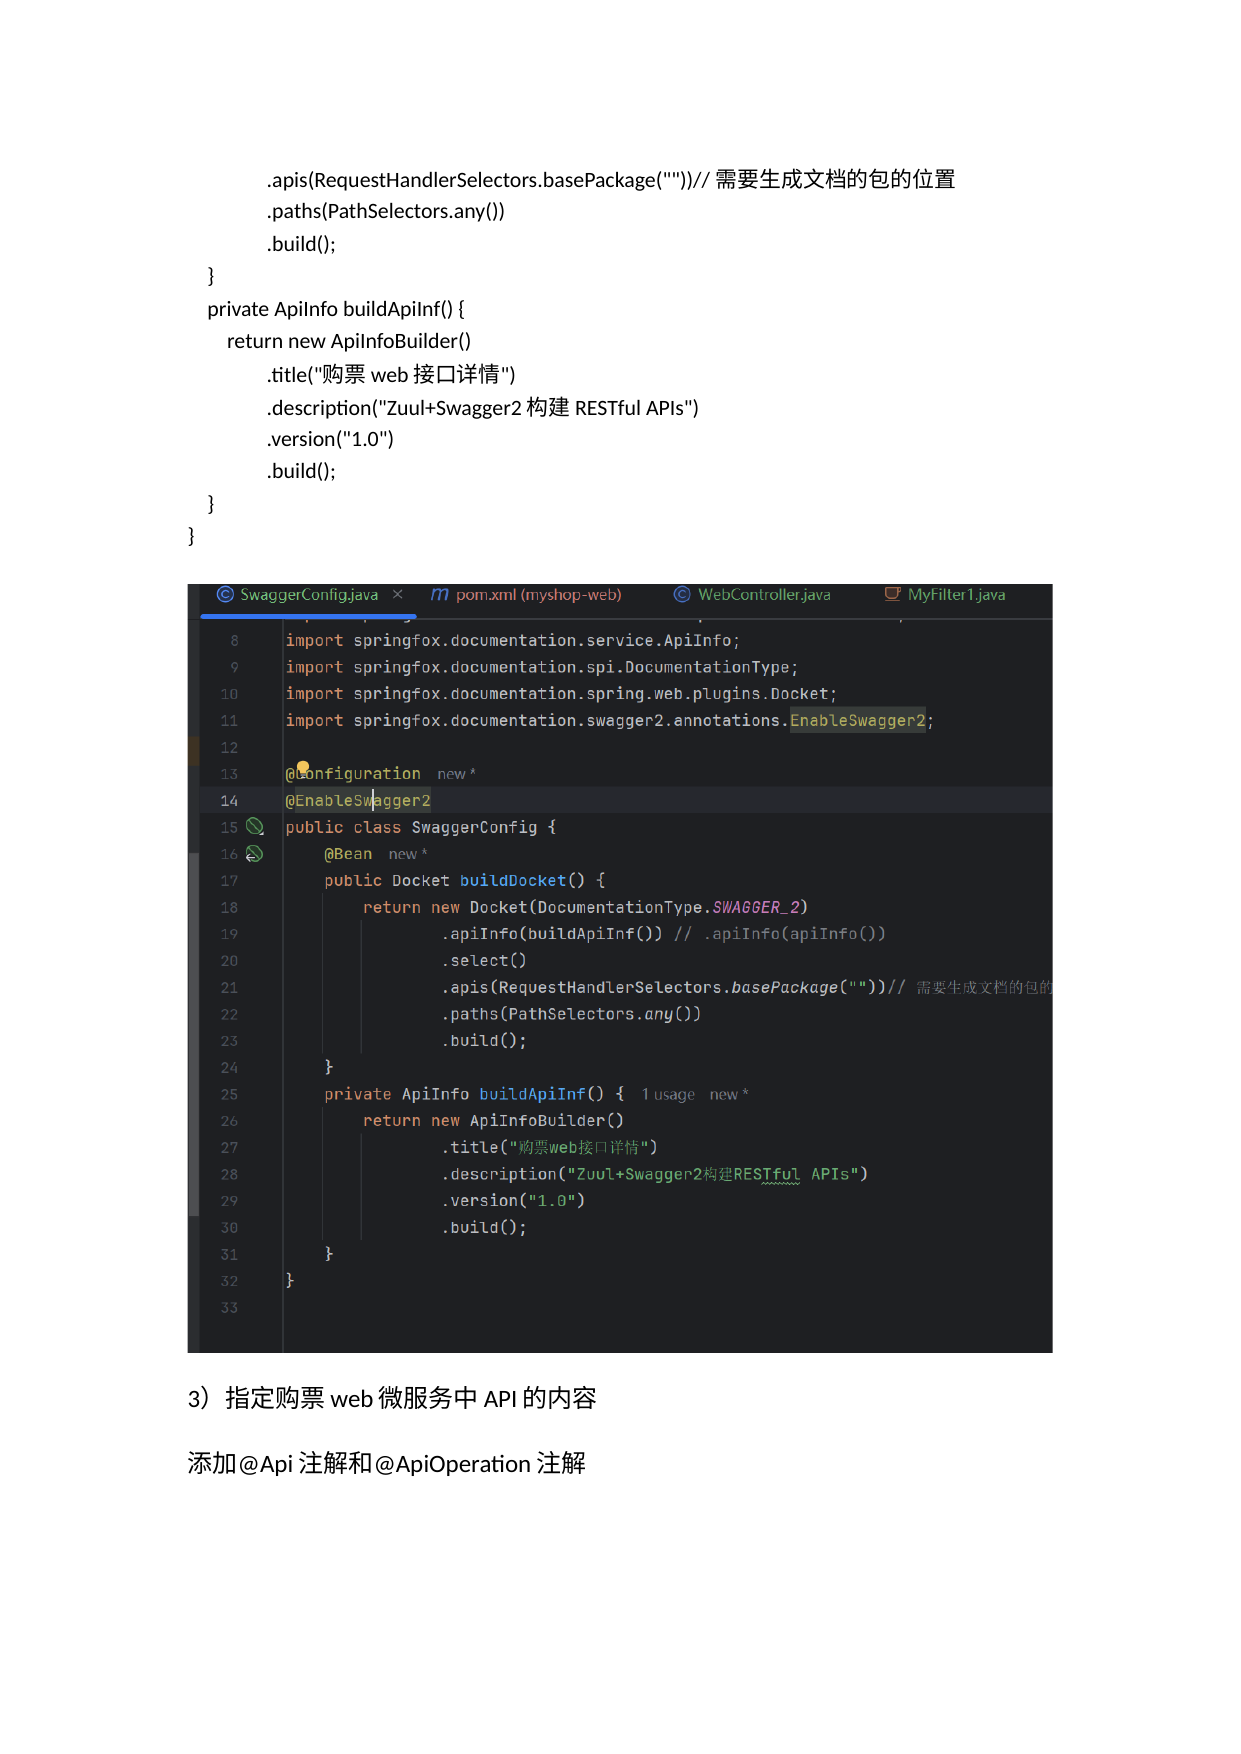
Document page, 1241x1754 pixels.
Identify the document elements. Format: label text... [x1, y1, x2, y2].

text 添加@Api注解和@ApiOperation注解 [187, 1429, 1053, 1494]
list 指定购票web微服务中API的内容 [187, 1364, 1053, 1429]
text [187, 162, 1053, 552]
picture [187, 584, 1053, 1353]
